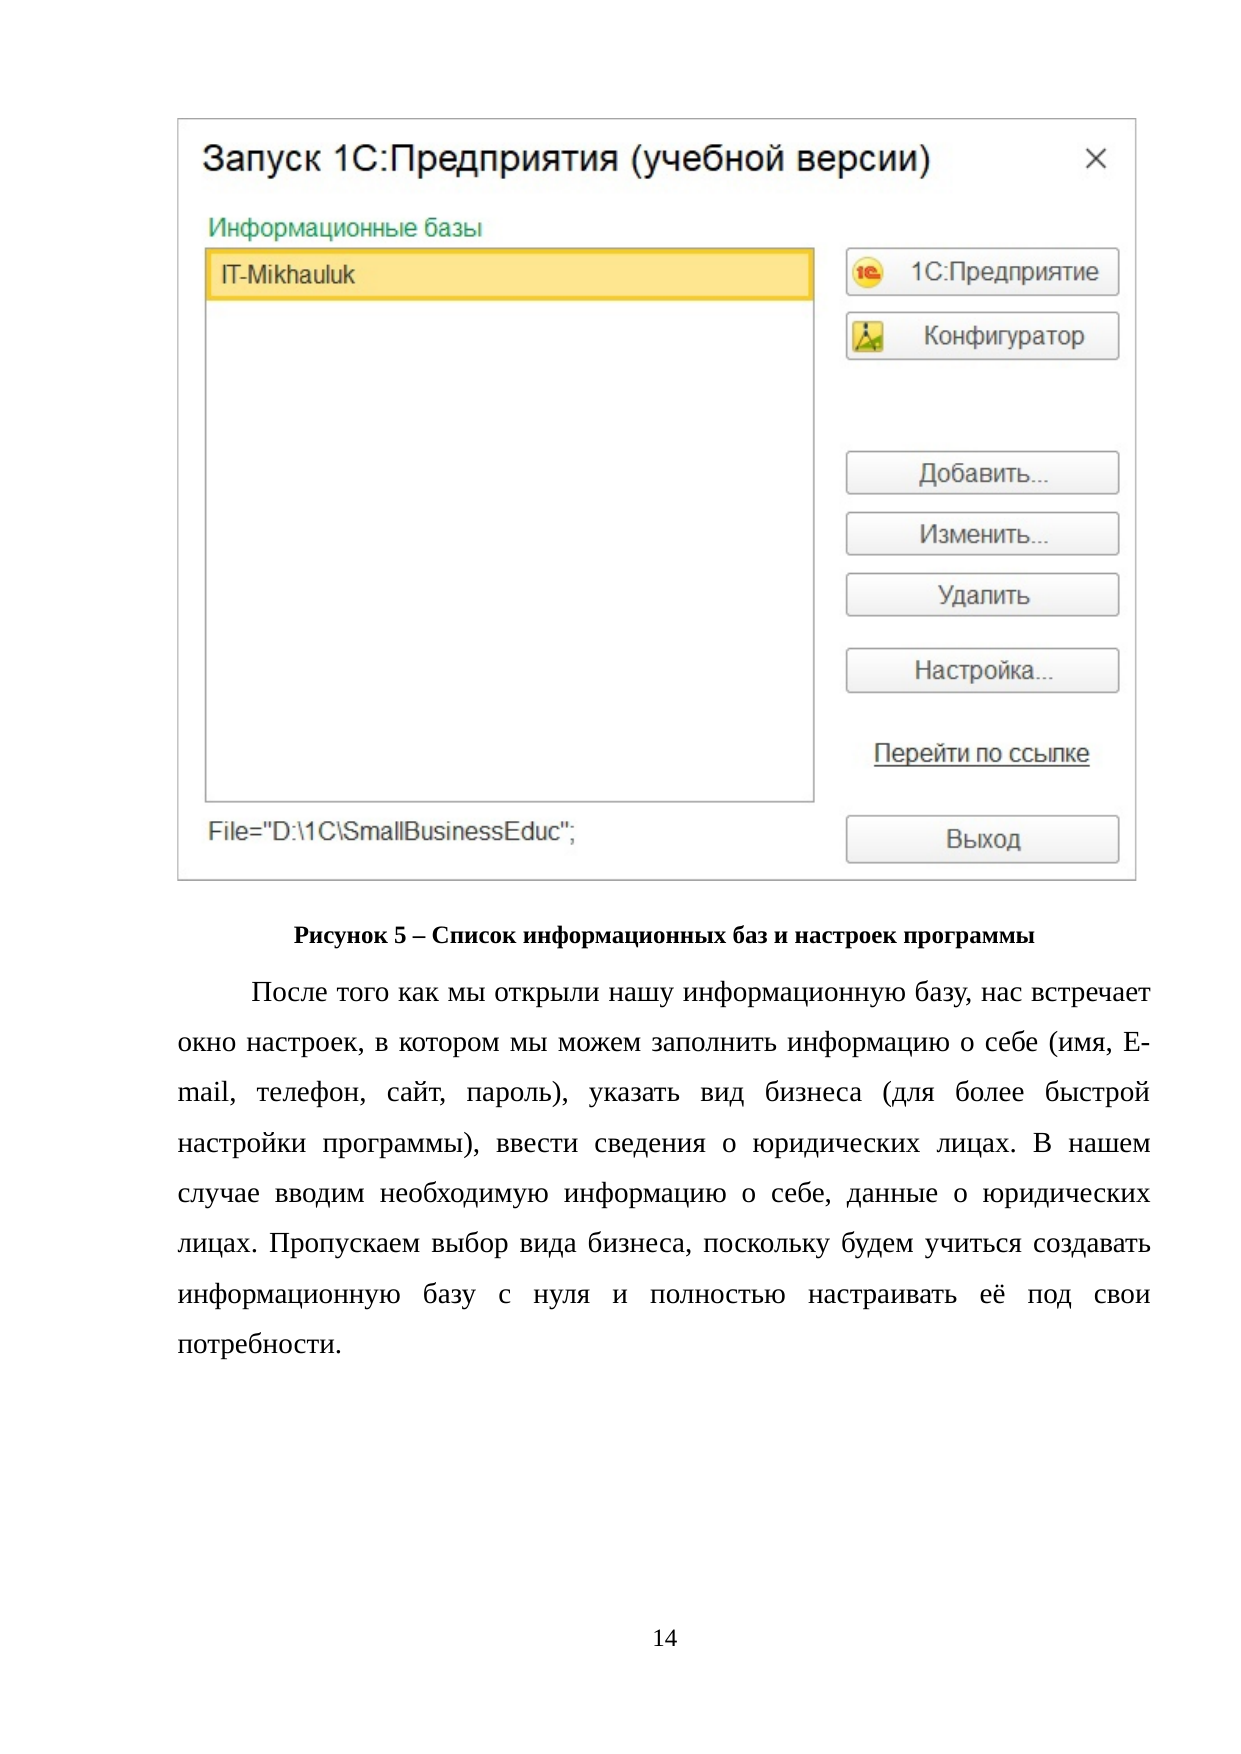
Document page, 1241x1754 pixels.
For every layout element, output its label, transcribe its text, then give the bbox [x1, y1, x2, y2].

text Рисунок 5 – Список информационных баз и настроек программы [177, 920, 1152, 949]
picture [177, 118, 1137, 881]
text После того как мы открыли нашу информационную базу, нас встречает окно настроек, в котором мы можем заполнить информацию о себе (имя, E-mail, телефон, сайт, пароль), указать вид бизнеса (для более быстрой настройки программы), ввести сведения о юридических лицах. В нашем случае вводим необходимую информацию о себе, данные о юридических лицах. Пропускаем выбор вида бизнеса, поскольку будем учиться создавать информационную базу с нуля и полностью настраивать её под свои потребности. [177, 974, 1152, 1360]
